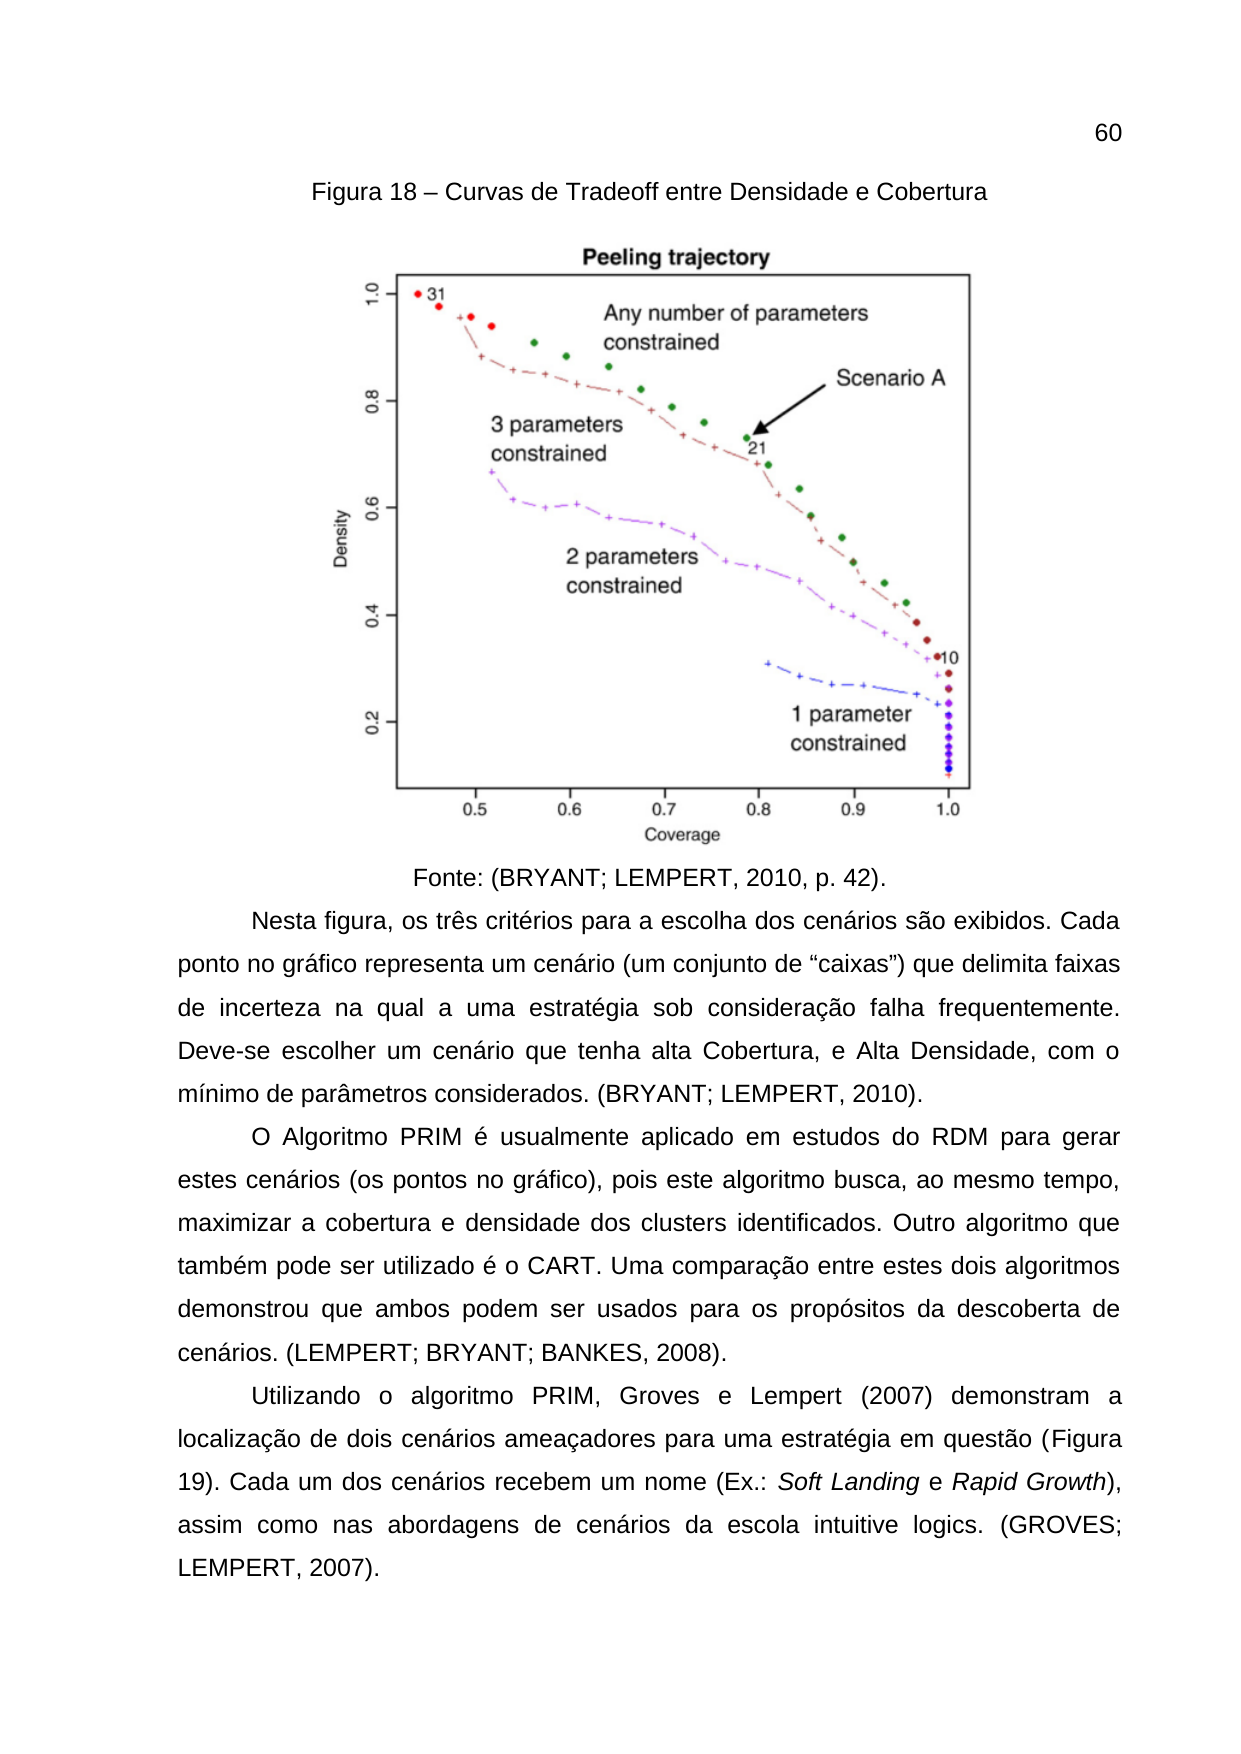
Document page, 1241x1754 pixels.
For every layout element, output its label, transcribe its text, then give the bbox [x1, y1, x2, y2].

text Utilizando o algoritmo PRIM, Groves e Lempert (2007) demonstram a localização de dois cenários ameaçadores para uma estratégia em questão (Figura 19). Cada um dos cenários recebem um nome (Ex.: Soft Landing e Rapid Growth), assim como nas abordagens de cenários da escola intuitive logics. (GROVES; LEMPERT, 2007). [177, 1381, 1122, 1582]
text O Algoritmo PRIM é usualmente aplicado em estudos do RDM para gerar estes cenários (os pontos no gráfico), pois este algoritmo busca, ao mesmo tempo, maximizar a cobertura e densidade dos clusters identificados. Outro algoritmo que também pode ser utilizado é o CART. Uma comparação entre estes dois algoritmos demonstrou que ambos podem ser usados para os propósitos da descoberta de cenários. (LEMPERT; BRYANT; BANKES, 2008). [177, 1122, 1122, 1366]
text Nesta figura, os três critérios para a escolha dos cenários são exibidos. Cada ponto no gráfico representa um cenário (um conjunto de “caixas”) que delimita faixas de incerteza na qual a uma estratégia sob consideração falha frequentemente. Deve-se escolher um cenário que tenha alta Cobertura, e Alta Densidade, com o mínimo de parâmetros considerados. (BRYANT; LEMPERT, 2010). [177, 906, 1122, 1108]
text Fonte: (BRYANT; LEMPERT, 2010, p. 42). [177, 863, 1122, 892]
picture [320, 232, 980, 849]
